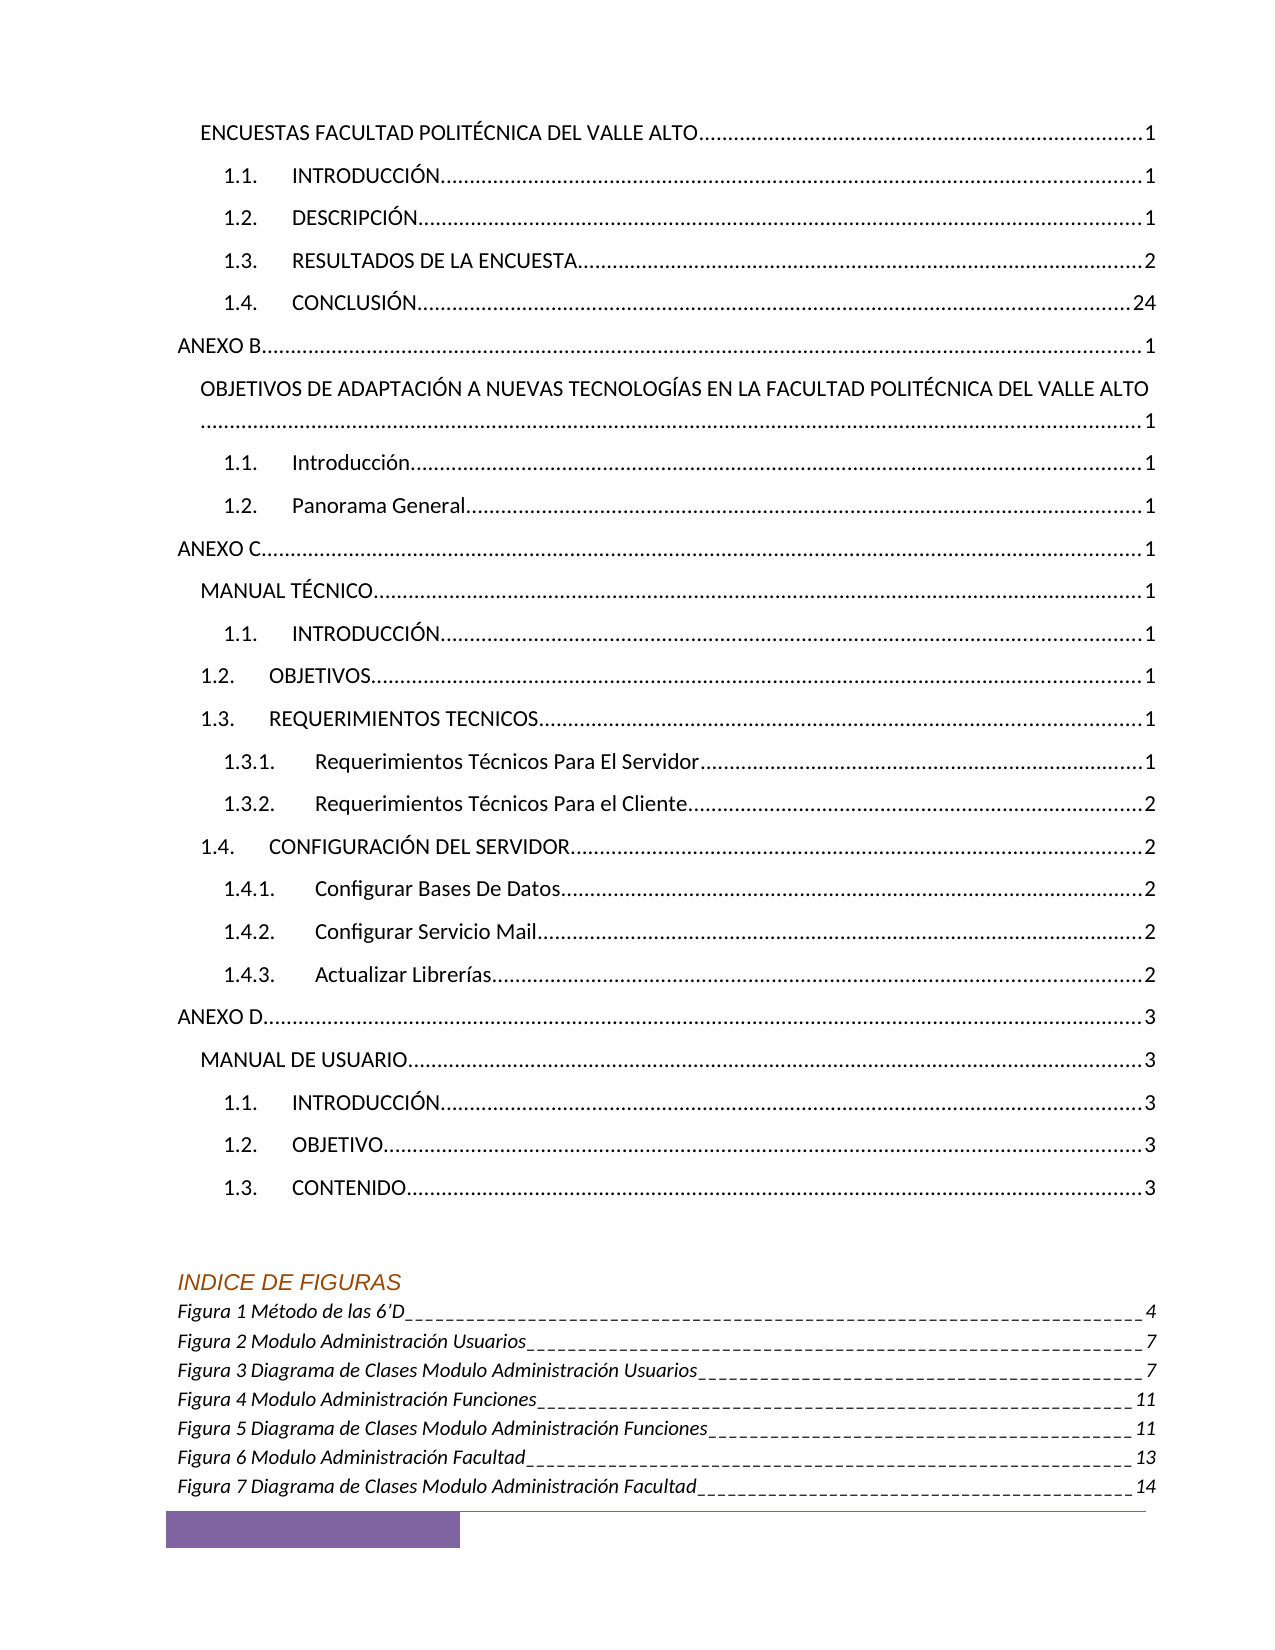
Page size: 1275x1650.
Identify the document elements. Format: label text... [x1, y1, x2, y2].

text Figura 6 Modulo Administración Facultad 13 [177, 1444, 1157, 1470]
text Figura 7 Diagrama de Clases Modulo Administración Facultad 14 [177, 1474, 1157, 1499]
text Figura 1 Método de las 6’D 4 [177, 1299, 1157, 1324]
text Figura 4 Modulo Administración Funciones 11 [177, 1386, 1157, 1412]
text Figura 3 Diagrama de Clases Modulo Administración Usuarios 7 [177, 1357, 1157, 1382]
text Figura 2 Modulo Administración Usuarios 7 [177, 1328, 1157, 1353]
text Figura 5 Diagrama de Clases Modulo Administración Funciones 11 [177, 1415, 1157, 1441]
text INDICE DE FIGURAS [177, 1268, 1157, 1295]
